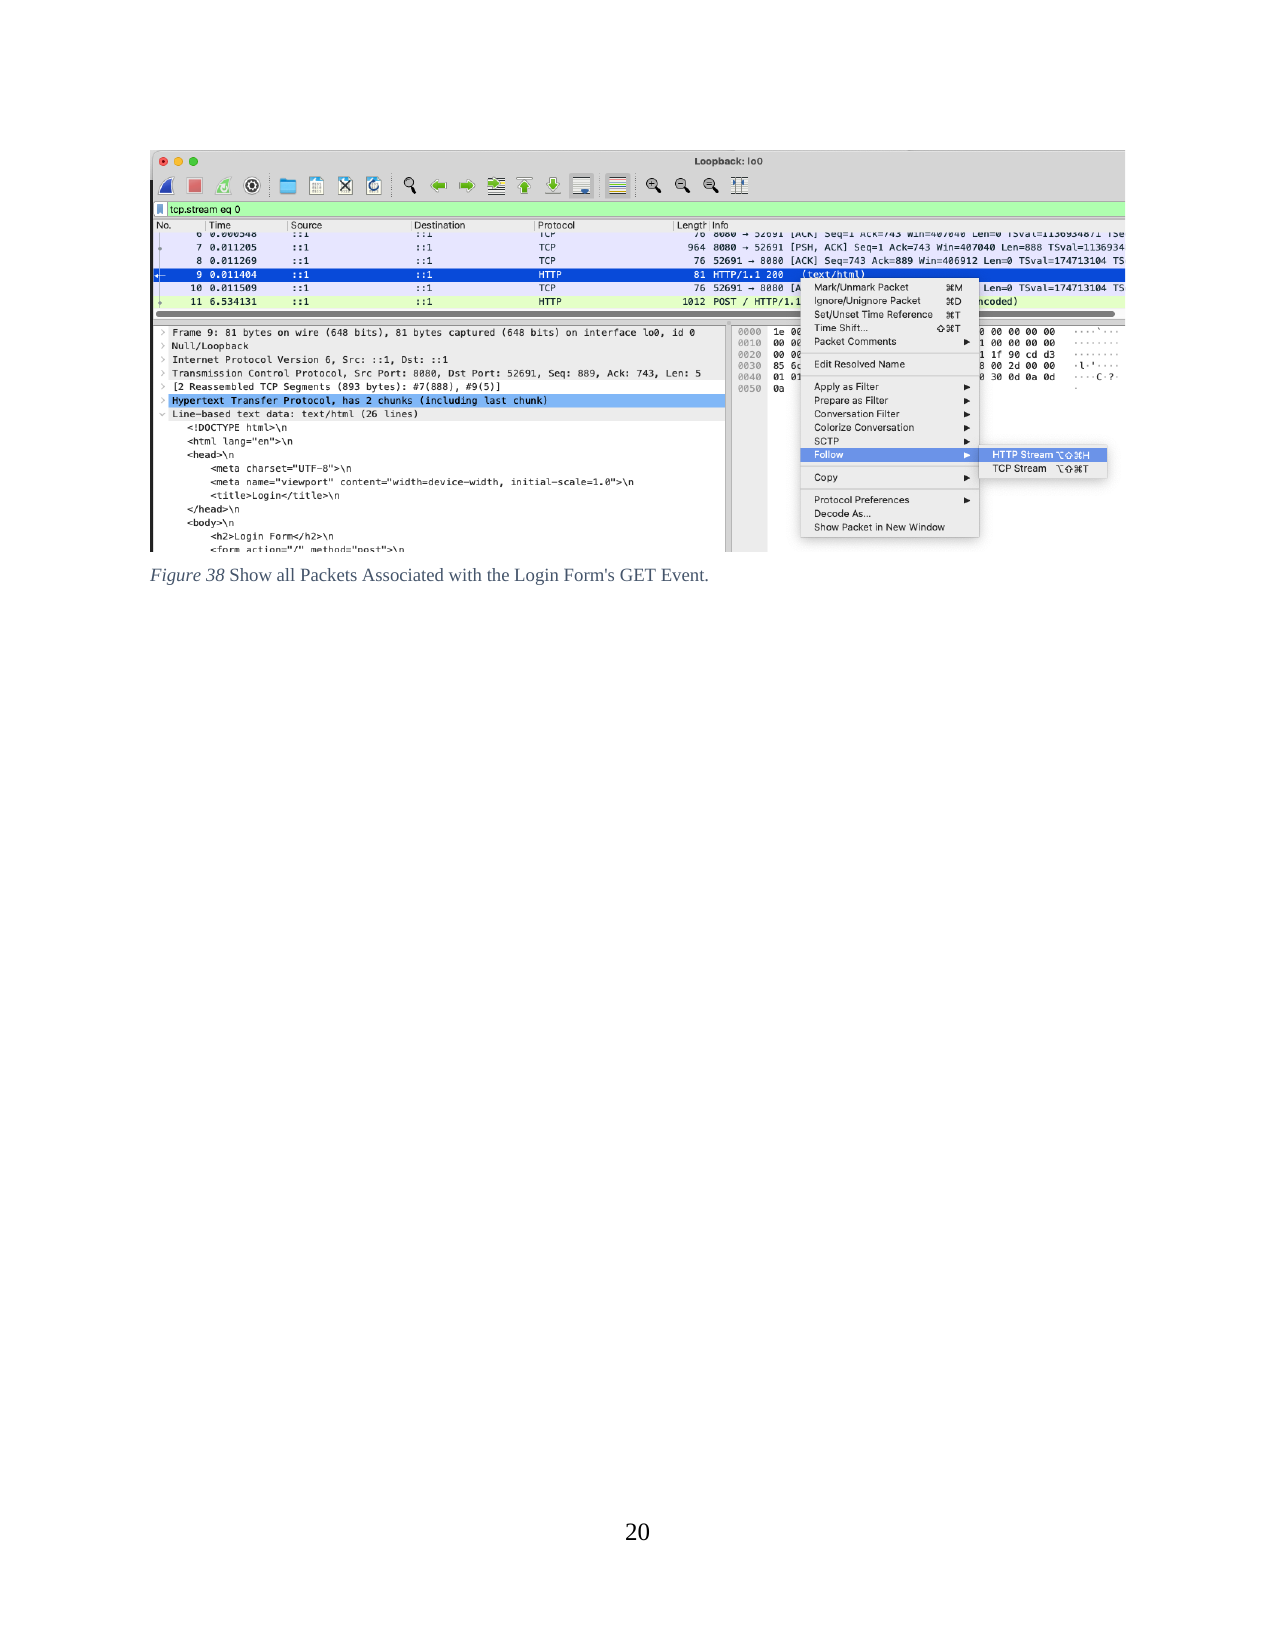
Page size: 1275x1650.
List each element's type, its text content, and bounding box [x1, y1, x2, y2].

picture [150, 150, 1125, 552]
text Figure 38 Show all Packets Associated with the Login Form's GET Event. [150, 564, 1125, 586]
